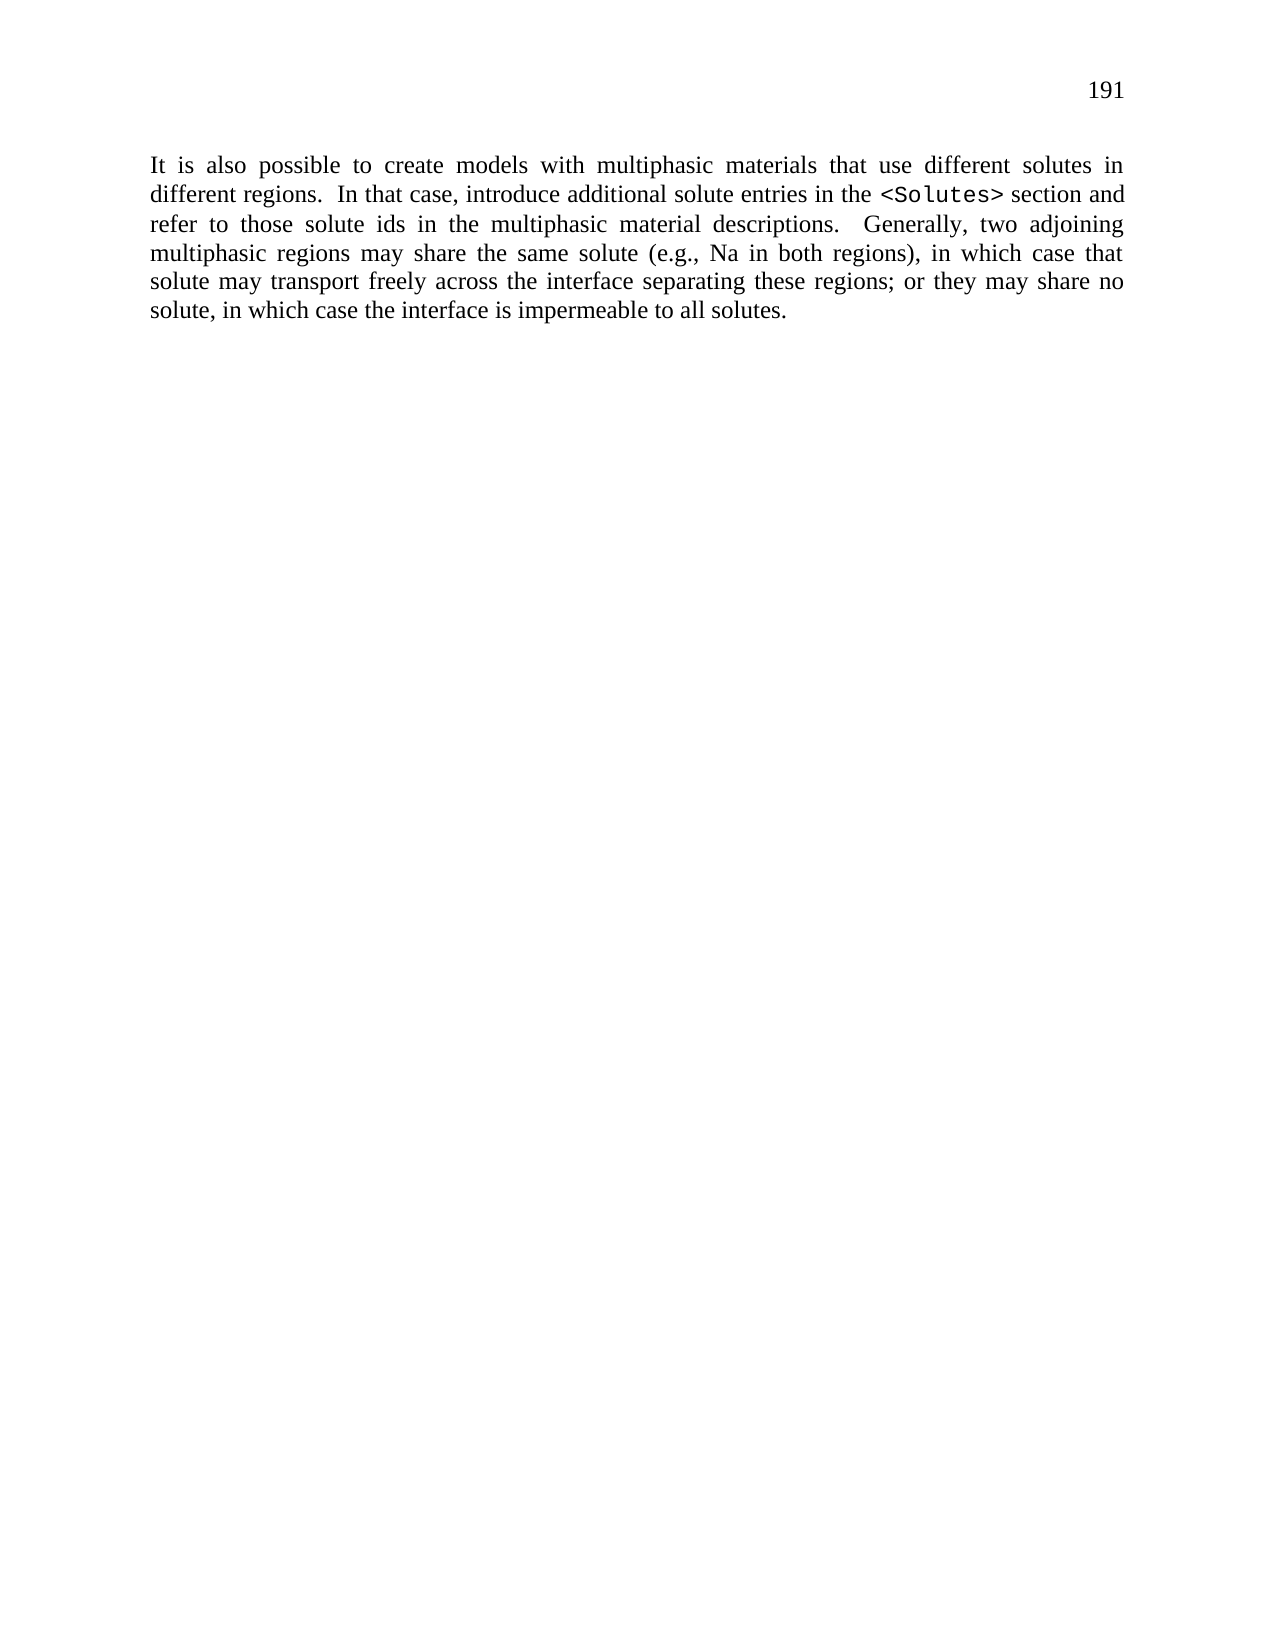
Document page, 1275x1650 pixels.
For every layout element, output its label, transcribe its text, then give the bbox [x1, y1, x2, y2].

text It is also possible to create models with multiphasic materials that use different solutes in different regions. In that case, introduce additional solute entries in the <Solutes> section and refer to those solute ids in the multiphasic material descriptions. Generally, two adjoining multiphasic regions may share the same solute (e.g., Na in both regions), in which case that solute may transport freely across the interface separating these regions; or they may share no solute, in which case the interface is impermeable to all solutes. [150, 150, 1125, 324]
